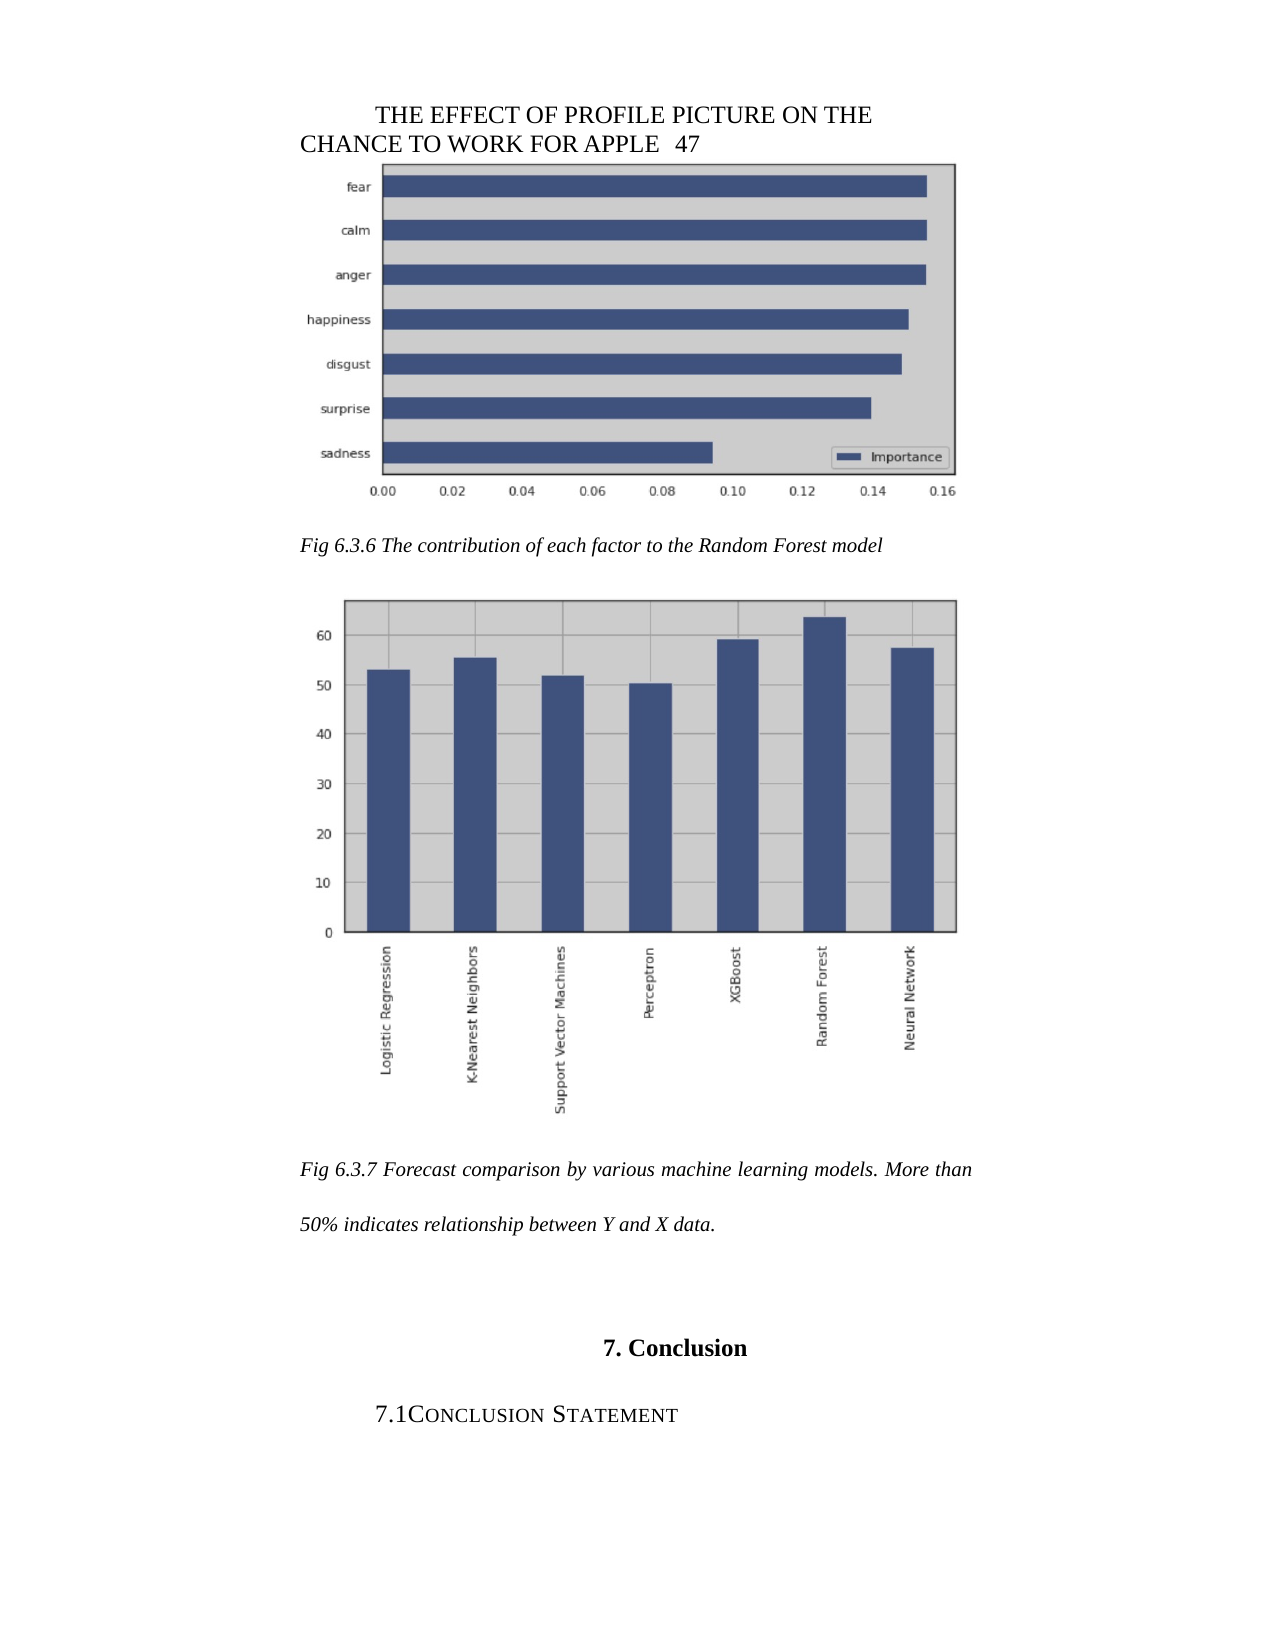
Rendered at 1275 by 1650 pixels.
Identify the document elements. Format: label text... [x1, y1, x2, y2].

subtitle 7. Conclusion [300, 1333, 975, 1362]
text Fig 6.3.6 The contribution of each factor to the Random Forest model [300, 533, 975, 557]
picture [300, 588, 976, 1126]
subtitle 7.1Conclusion Statement [300, 1399, 975, 1428]
picture [300, 157, 976, 503]
text Fig 6.3.7 Forecast comparison by various machine learning models. More than 50% indicates relationship between Y and X data. [300, 1157, 975, 1236]
